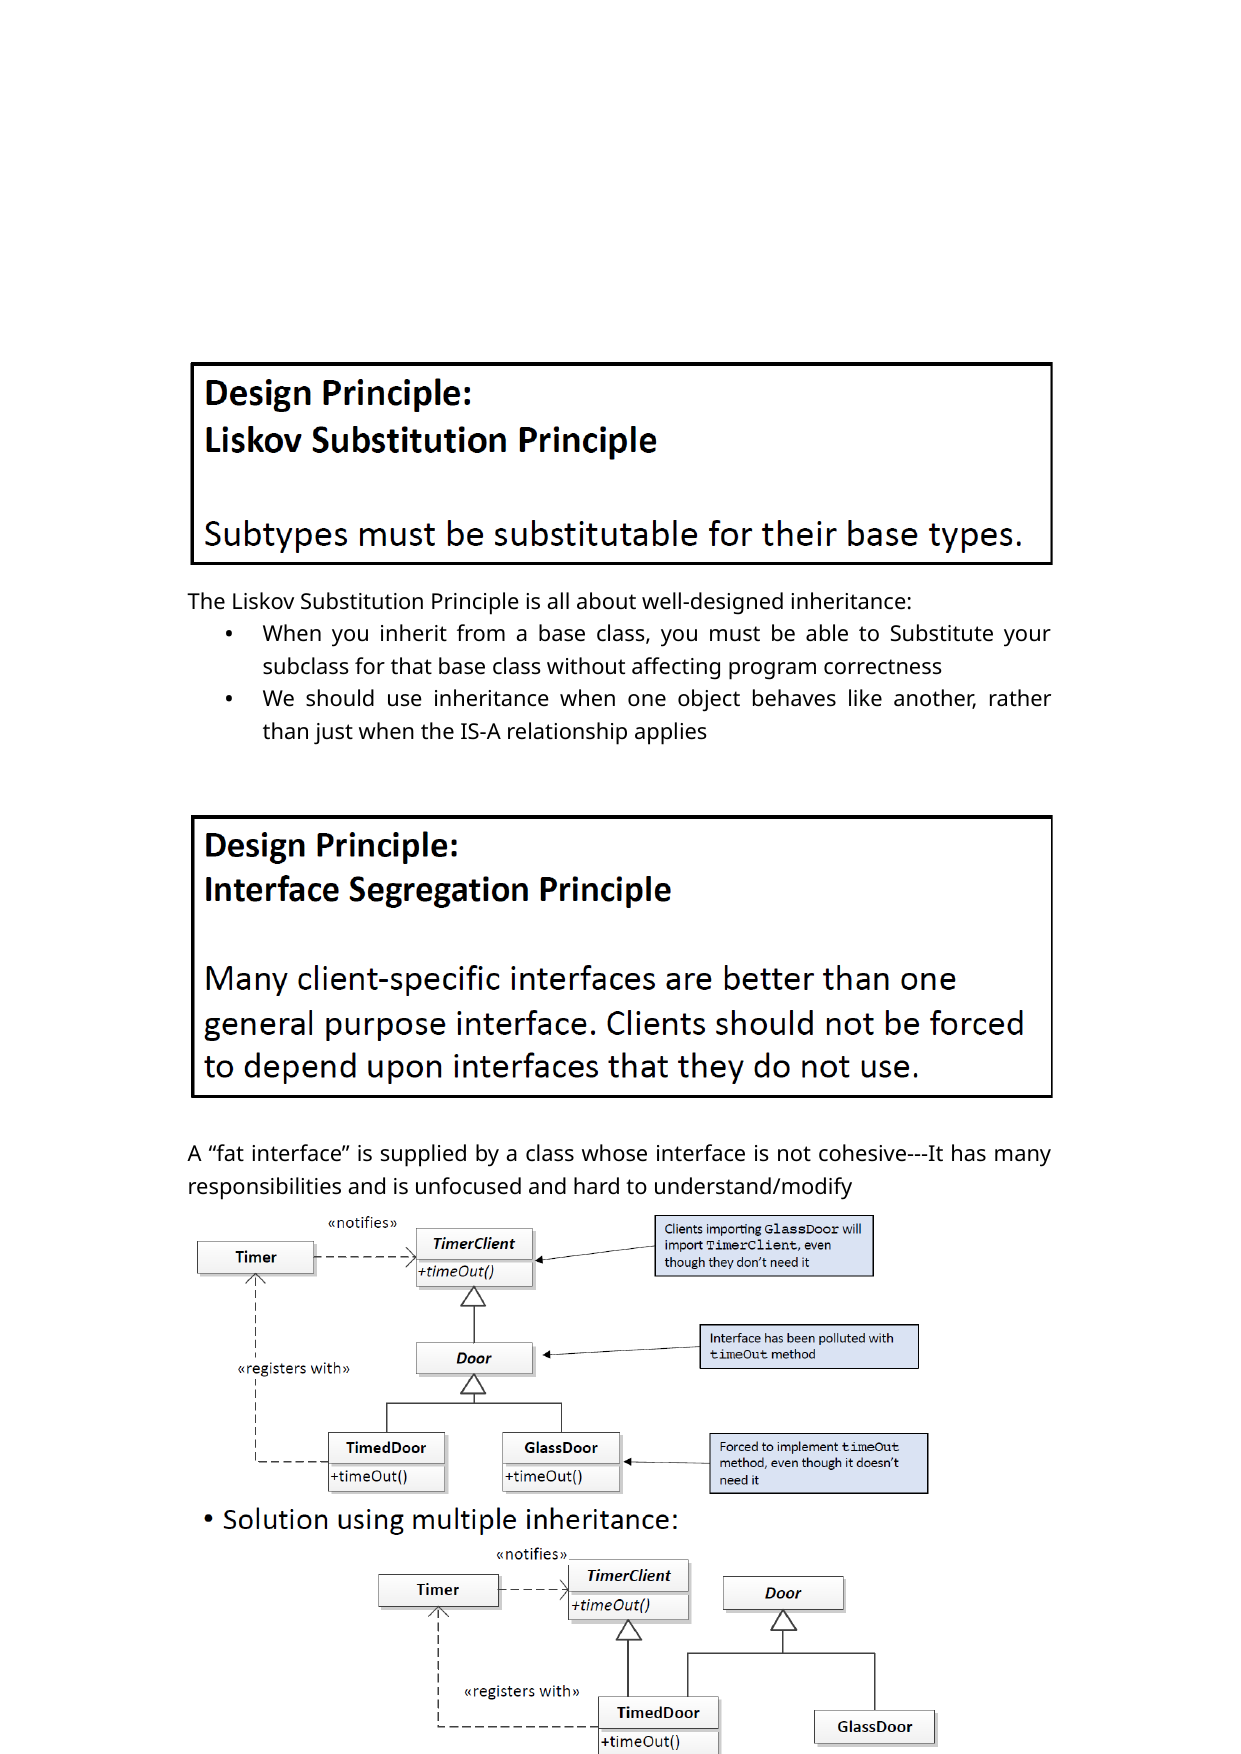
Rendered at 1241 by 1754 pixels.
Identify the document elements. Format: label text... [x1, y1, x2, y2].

list We should use inheritance when one object behaves like another, rather than just when the IS-A relationship applies [225, 682, 1053, 747]
text The Liskov Substitution Principle is all about well-designed inheritance: [187, 584, 1053, 617]
list When you inherit from a base class, you must be able to Substitute your subclass for that base class without affecting program correctness [225, 617, 1053, 682]
text A “fat interface” is supplied by a class whose interface is not cohesive---It has many responsibilities and is unfocused and hard to understand/modify [187, 1137, 1053, 1202]
